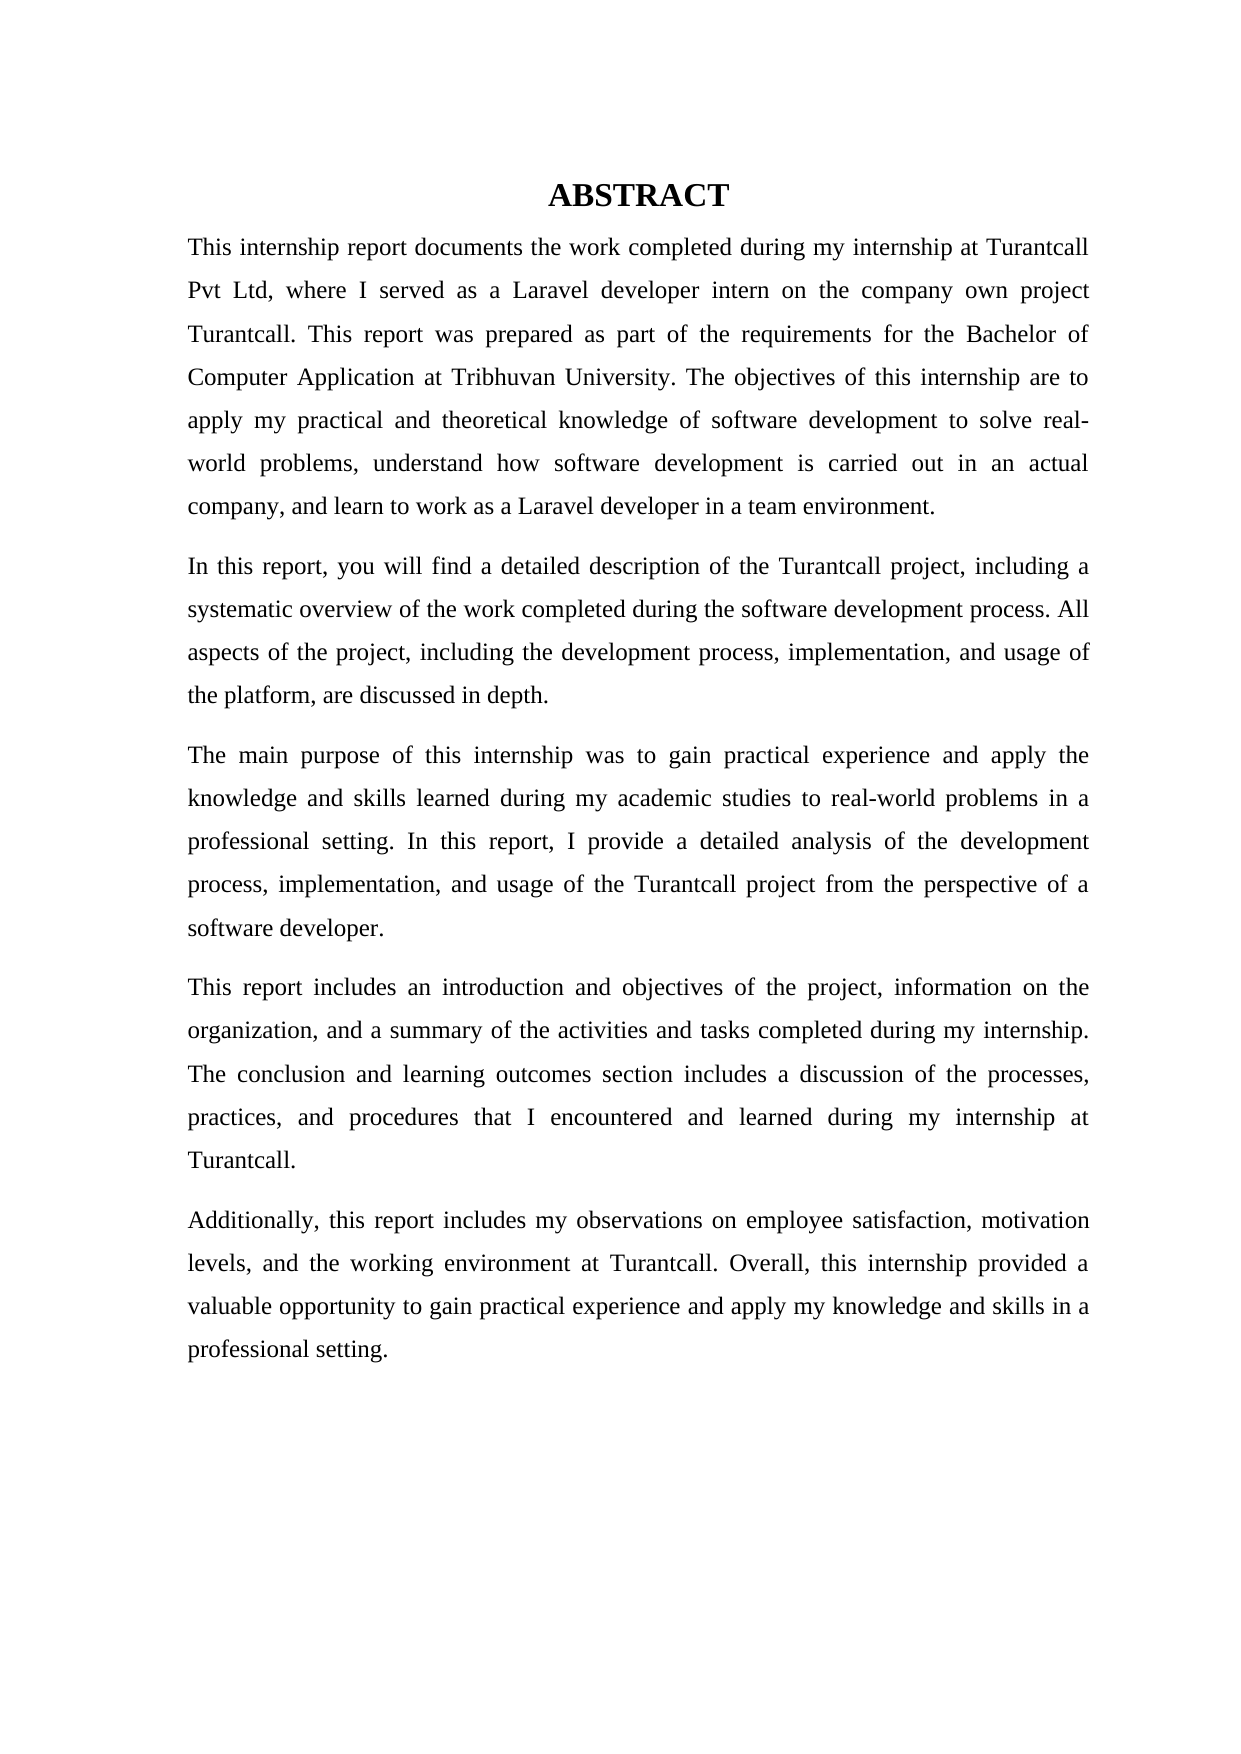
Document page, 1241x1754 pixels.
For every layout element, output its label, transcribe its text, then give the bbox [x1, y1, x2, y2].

text Additionally, this report includes my observations on employee satisfaction, motivation levels, and the working environment at Turantcall. Overall, this internship provided a valuable opportunity to gain practical experience and apply my knowledge and skills in a professional setting. [187, 1205, 1090, 1363]
subtitle Abstract [187, 175, 1090, 213]
text In this report, you will find a detailed description of the Turantcall project, including a systematic overview of the work completed during the software development process. All aspects of the project, including the development process, implementation, and usage of the platform, are discussed in depth. [187, 551, 1090, 709]
text The main purpose of this internship was to gain practical experience and apply the knowledge and skills learned during my academic studies to real-world problems in a professional setting. In this report, I provide a detailed analysis of the development process, implementation, and usage of the Turantcall project from the perspective of a software developer. [187, 740, 1090, 941]
text This internship report documents the work completed during my internship at Turantcall Pvt Ltd, where I served as a Laravel developer intern on the company own project Turantcall. This report was prepared as part of the requirements for the Bachelor of Computer Application at Tribhuvan University. The objectives of this internship are to apply my practical and theoretical knowledge of software development to solve real-world problems, understand how software development is carried out in an actual company, and learn to work as a Laravel developer in a team environment. [187, 232, 1090, 520]
text This report includes an introduction and objectives of the project, information on the organization, and a summary of the activities and tasks completed during my internship. The conclusion and learning outcomes section includes a discussion of the processes, practices, and procedures that I encountered and learned during my internship at Turantcall. [187, 972, 1090, 1174]
